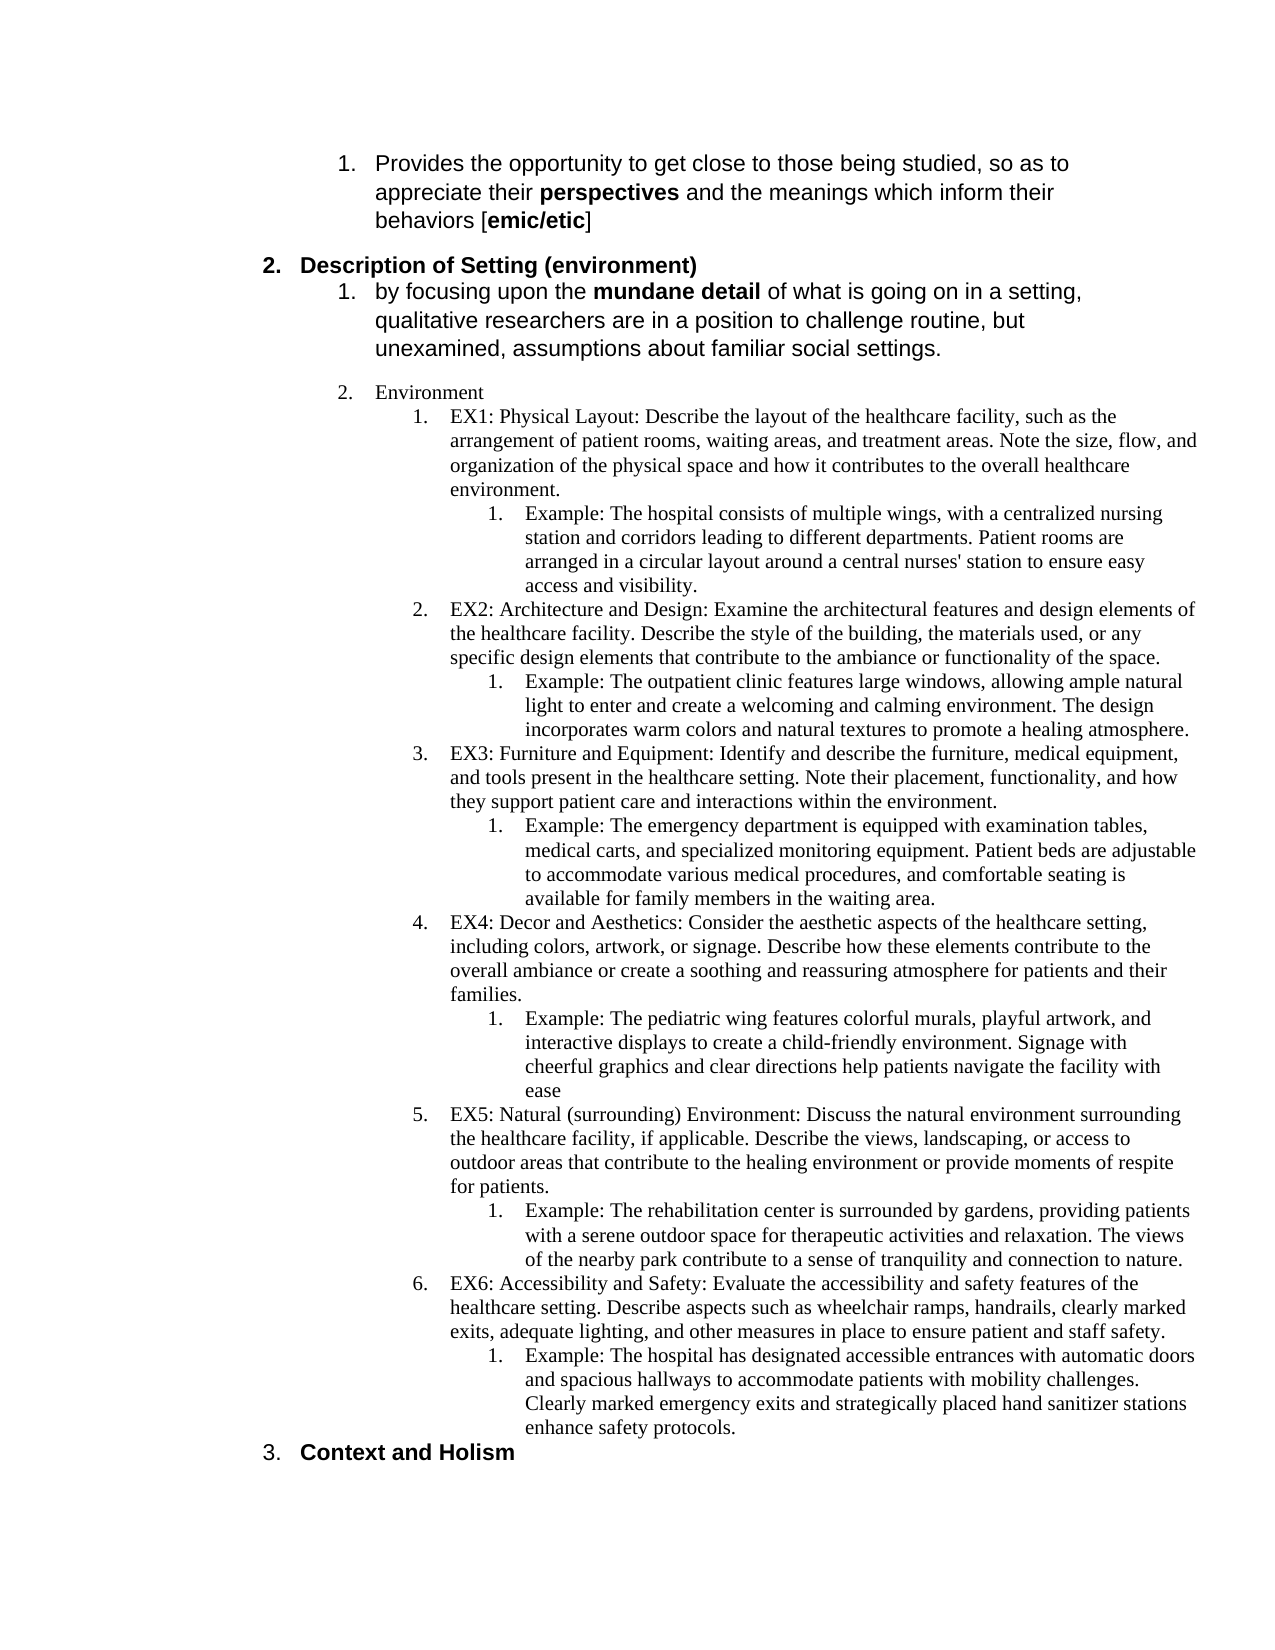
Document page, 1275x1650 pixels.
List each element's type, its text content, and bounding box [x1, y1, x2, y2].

list Provides the opportunity to get close to those being studied, so as to appreciate their perspectives and the meanings which inform their behaviors [emic/etic] [337, 150, 1125, 233]
list by focusing upon the mundane detail of what is going on in a setting, qualitative researchers are in a position to challenge routine, but unexamined, assumptions about familiar social settings. [337, 278, 1125, 362]
list Example: The emergency department is equipped with examination tables, medical carts, and specialized monitoring equipment. Patient beds are adjustable to accommodate various medical procedures, and comfortable seating is available for family members in the waiting area. [487, 813, 1200, 910]
list Example: The hospital has designated accessible entrances with automatic doors and spacious hallways to accommodate patients with mobility challenges. Clearly marked emergency exits and strategically placed hand sanitizer stations enhance safety protocols. [487, 1343, 1200, 1439]
list EX6: Accessibility and Safety: Evaluate the accessibility and safety features of the healthcare setting. Describe aspects such as wheelchair ramps, handrails, clearly marked exits, adequate lighting, and other measures in place to ensure patient and staff safety. [412, 1271, 1200, 1343]
list EX5: Natural (surrounding) Environment: Discuss the natural environment surrounding the healthcare facility, if applicable. Describe the views, landscaping, or access to outdoor areas that contribute to the healing environment or provide moments of respite for patients. [412, 1102, 1200, 1198]
list Example: The hospital consists of multiple wings, with a centralized nursing station and corridors leading to different departments. Patient rooms are arranged in a circular layout around a central nurses' station to ensure easy access and visibility. [487, 501, 1200, 597]
list EX1: Physical Layout: Describe the layout of the healthcare facility, such as the arrangement of patient rooms, waiting areas, and treatment areas. Note the size, flow, and organization of the physical space and how it contributes to the overall healthcare environment. [412, 404, 1200, 501]
list Environment [337, 380, 1200, 404]
list EX4: Decor and Aesthetics: Consider the aesthetic aspects of the healthcare setting, including colors, artwork, or signage. Describe how these elements contribute to the overall ambiance or create a soothing and reassuring atmosphere for patients and their families. [412, 910, 1200, 1006]
list EX2: Architecture and Design: Examine the architectural features and design elements of the healthcare facility. Describe the style of the building, the materials used, or any specific design elements that contribute to the ambiance or functionality of the space. [412, 597, 1200, 669]
list Example: The pediatric wing features colorful murals, playful artwork, and interactive displays to create a child-friendly environment. Signage with cheerful graphics and clear directions help patients navigate the facility with ease [487, 1006, 1200, 1102]
list Description of Setting (environment) [262, 252, 1125, 278]
list Example: The outpatient clinic features large windows, allowing ample natural light to enter and create a welcoming and calming environment. The design incorporates warm colors and natural textures to promote a healing atmosphere. [487, 669, 1200, 741]
list EX3: Furniture and Equipment: Identify and describe the furniture, medical equipment, and tools present in the healthcare setting. Note their placement, functionality, and how they support patient care and interactions within the environment. [412, 741, 1200, 813]
list Context and Holism [262, 1439, 1125, 1465]
list Example: The rehabilitation center is surrounded by gardens, providing patients with a serene outdoor space for therapeutic activities and relaxation. The views of the nearby park contribute to a sense of tranquility and connection to nature. [487, 1198, 1200, 1271]
